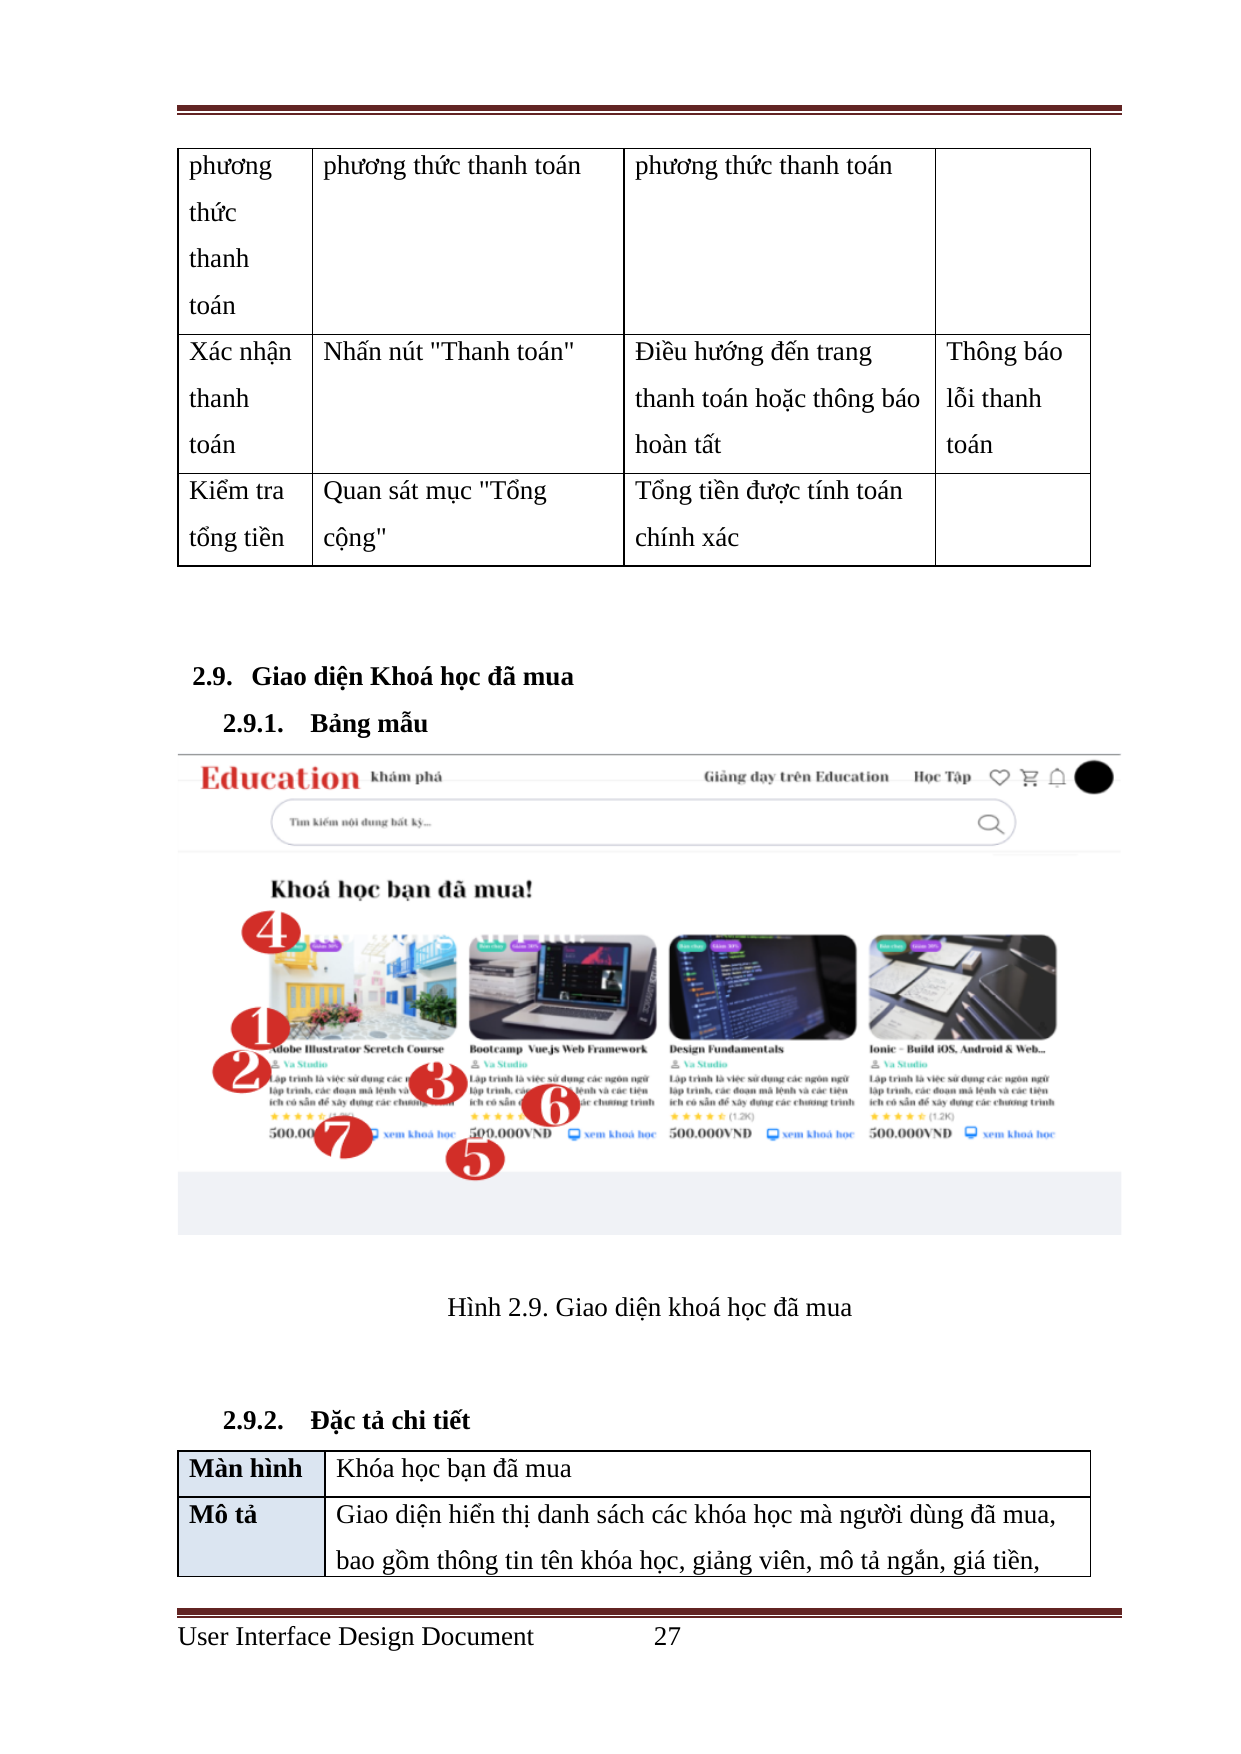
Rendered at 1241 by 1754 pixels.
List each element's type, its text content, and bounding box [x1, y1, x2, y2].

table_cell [313, 149, 623, 333]
picture [177, 753, 1122, 1235]
table_cell Mô tả [179, 1498, 324, 1576]
table_cell Thông báo lỗi thanh toán [936, 335, 1090, 473]
table_cell Điều hướng đến trang thanh toán hoặc thông báo hoàn tất [625, 335, 935, 473]
list Đặc tả chi tiết [223, 1404, 1122, 1435]
table_cell Tổng tiền được tính toán chính xác [625, 474, 935, 565]
text Hình 2.9. Giao diện khoá học đã mua [177, 1291, 1122, 1322]
table_cell Kiểm tra tổng tiền [179, 474, 312, 565]
table_cell Quan sát mục "Tổng cộng" [313, 474, 623, 565]
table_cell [326, 1498, 1090, 1576]
table_cell [936, 474, 1090, 565]
table_cell Nhấn nút "Thanh toán" [313, 335, 623, 473]
table_cell Xác nhận thanh toán [179, 335, 312, 473]
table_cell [625, 149, 935, 333]
list Giao diện Khoá học đã mua [192, 660, 1122, 691]
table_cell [179, 149, 312, 333]
table_header Màn hình [179, 1452, 324, 1496]
list Bảng mẫu [223, 707, 1122, 738]
table_header Khóa học bạn đã mua [326, 1452, 1090, 1496]
table_cell [936, 149, 1090, 333]
